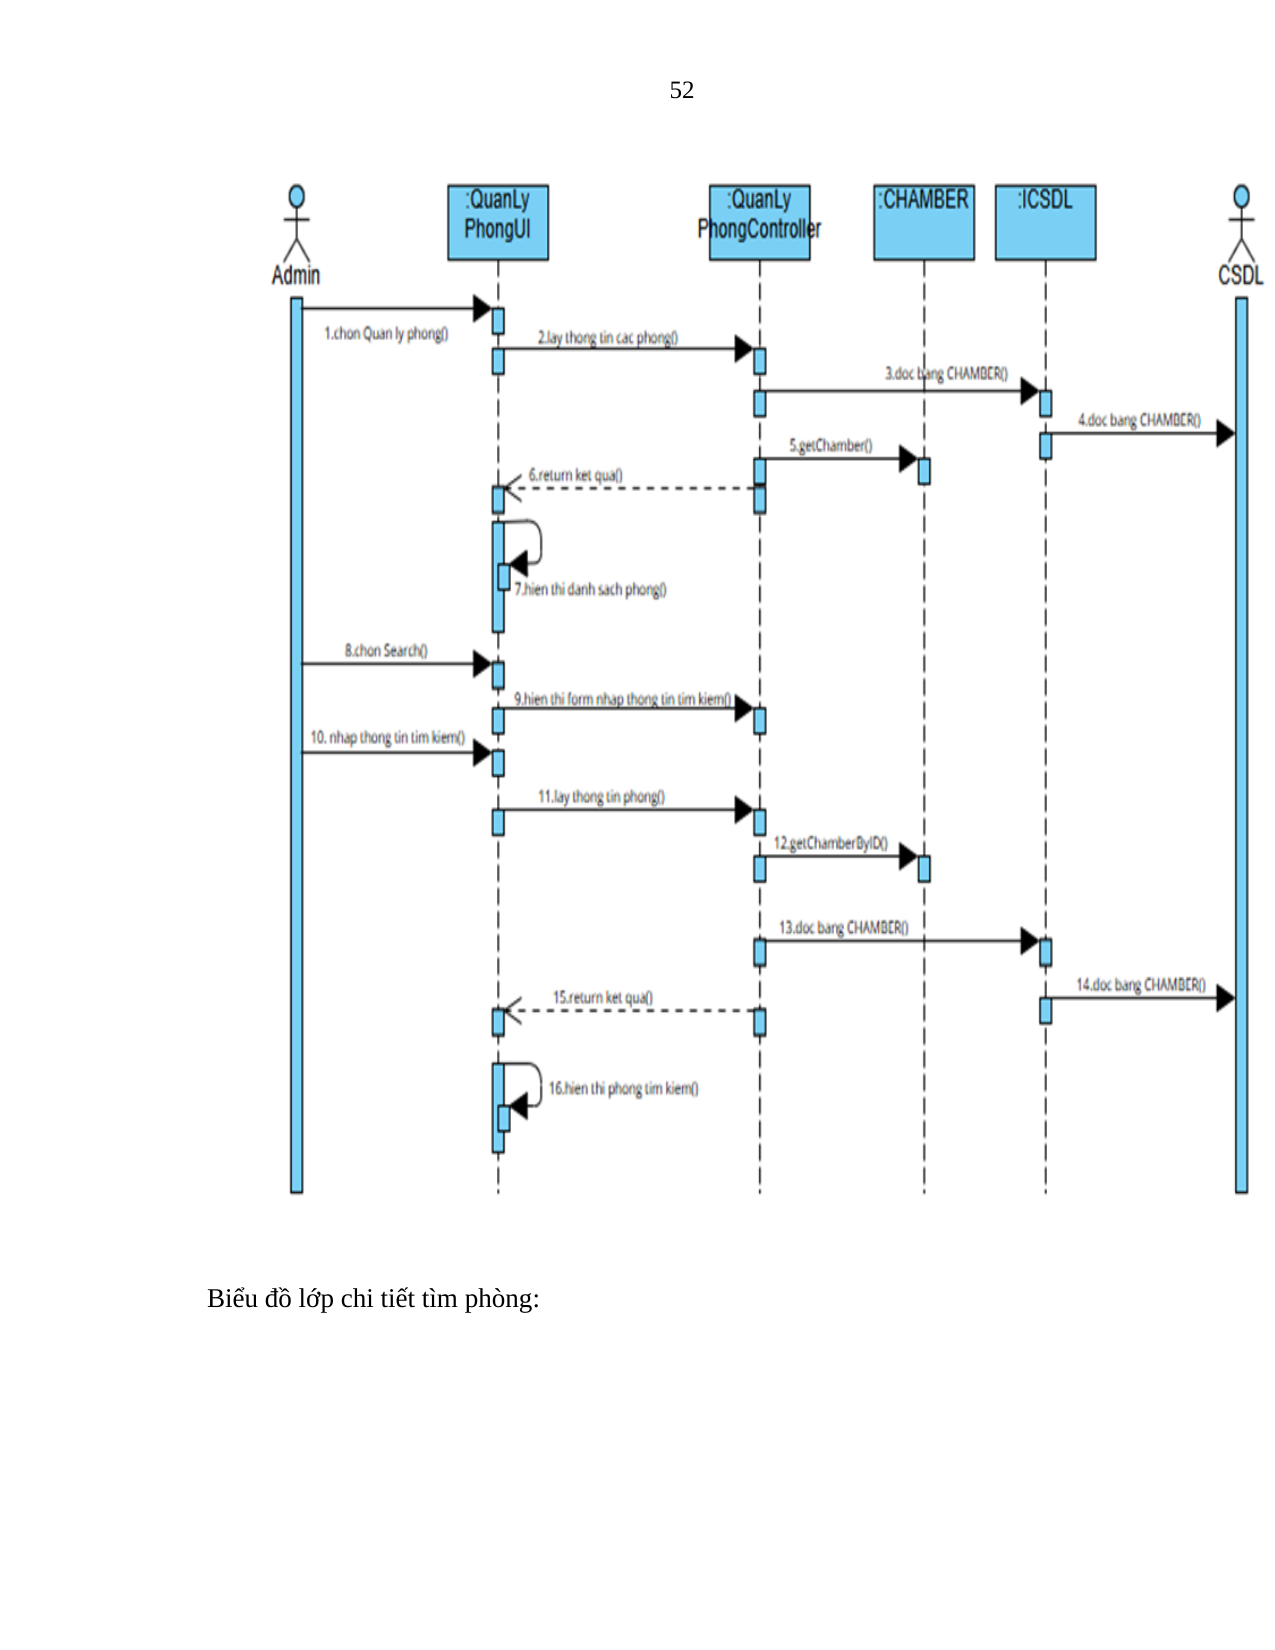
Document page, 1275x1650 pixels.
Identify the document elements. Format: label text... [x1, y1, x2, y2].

picture [206, 147, 1275, 1249]
text Biểu đồ lớp chi tiết tìm phòng: [207, 1282, 1157, 1313]
